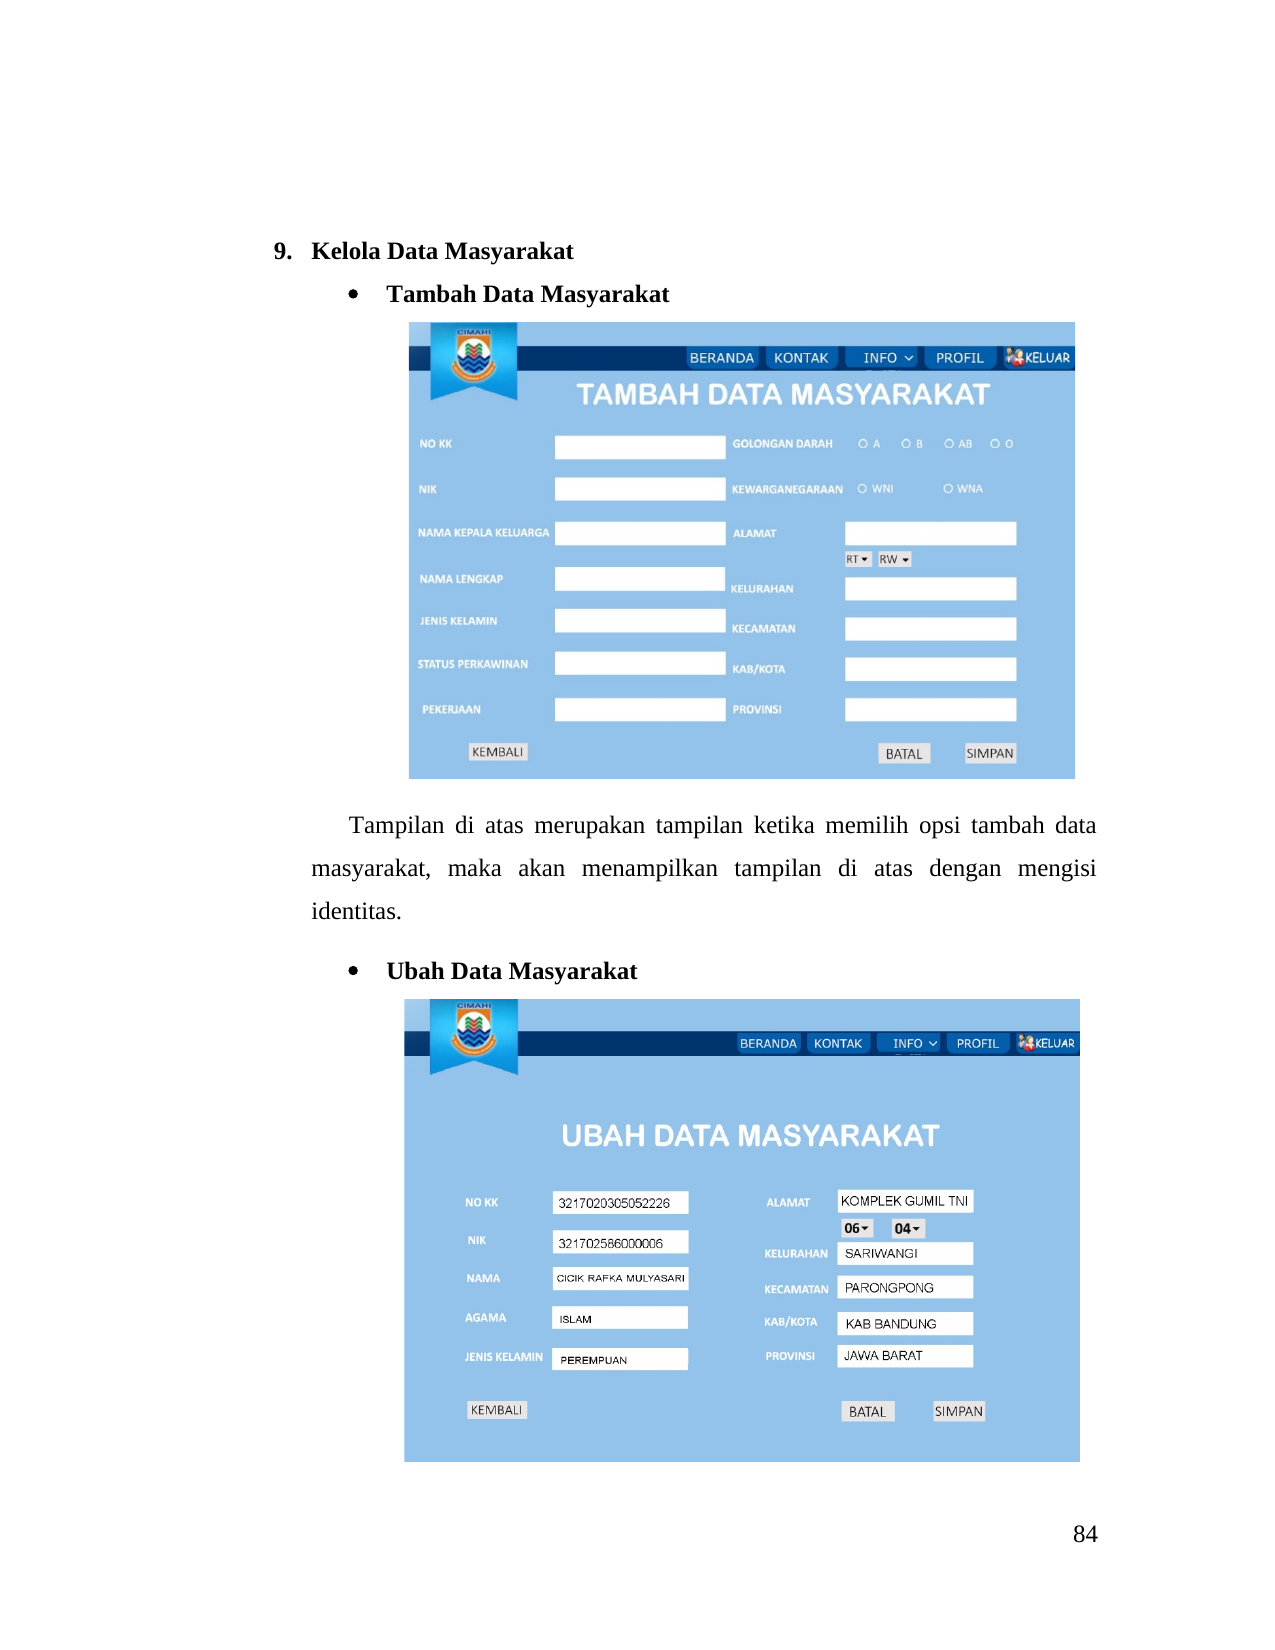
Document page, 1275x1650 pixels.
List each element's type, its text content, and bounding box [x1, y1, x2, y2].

list Kelola Data Masyarakat [274, 236, 1098, 265]
picture [408, 322, 1076, 779]
list Tambah Data Masyarakat [349, 279, 1098, 308]
text Tampilan di atas merupakan tampilan ketika memilih opsi tambah data masyarakat, maka akan menampilkan tampilan di atas dengan mengisi identitas. [311, 810, 1098, 925]
list Ubah Data Masyarakat [349, 956, 1098, 985]
picture [404, 999, 1080, 1462]
